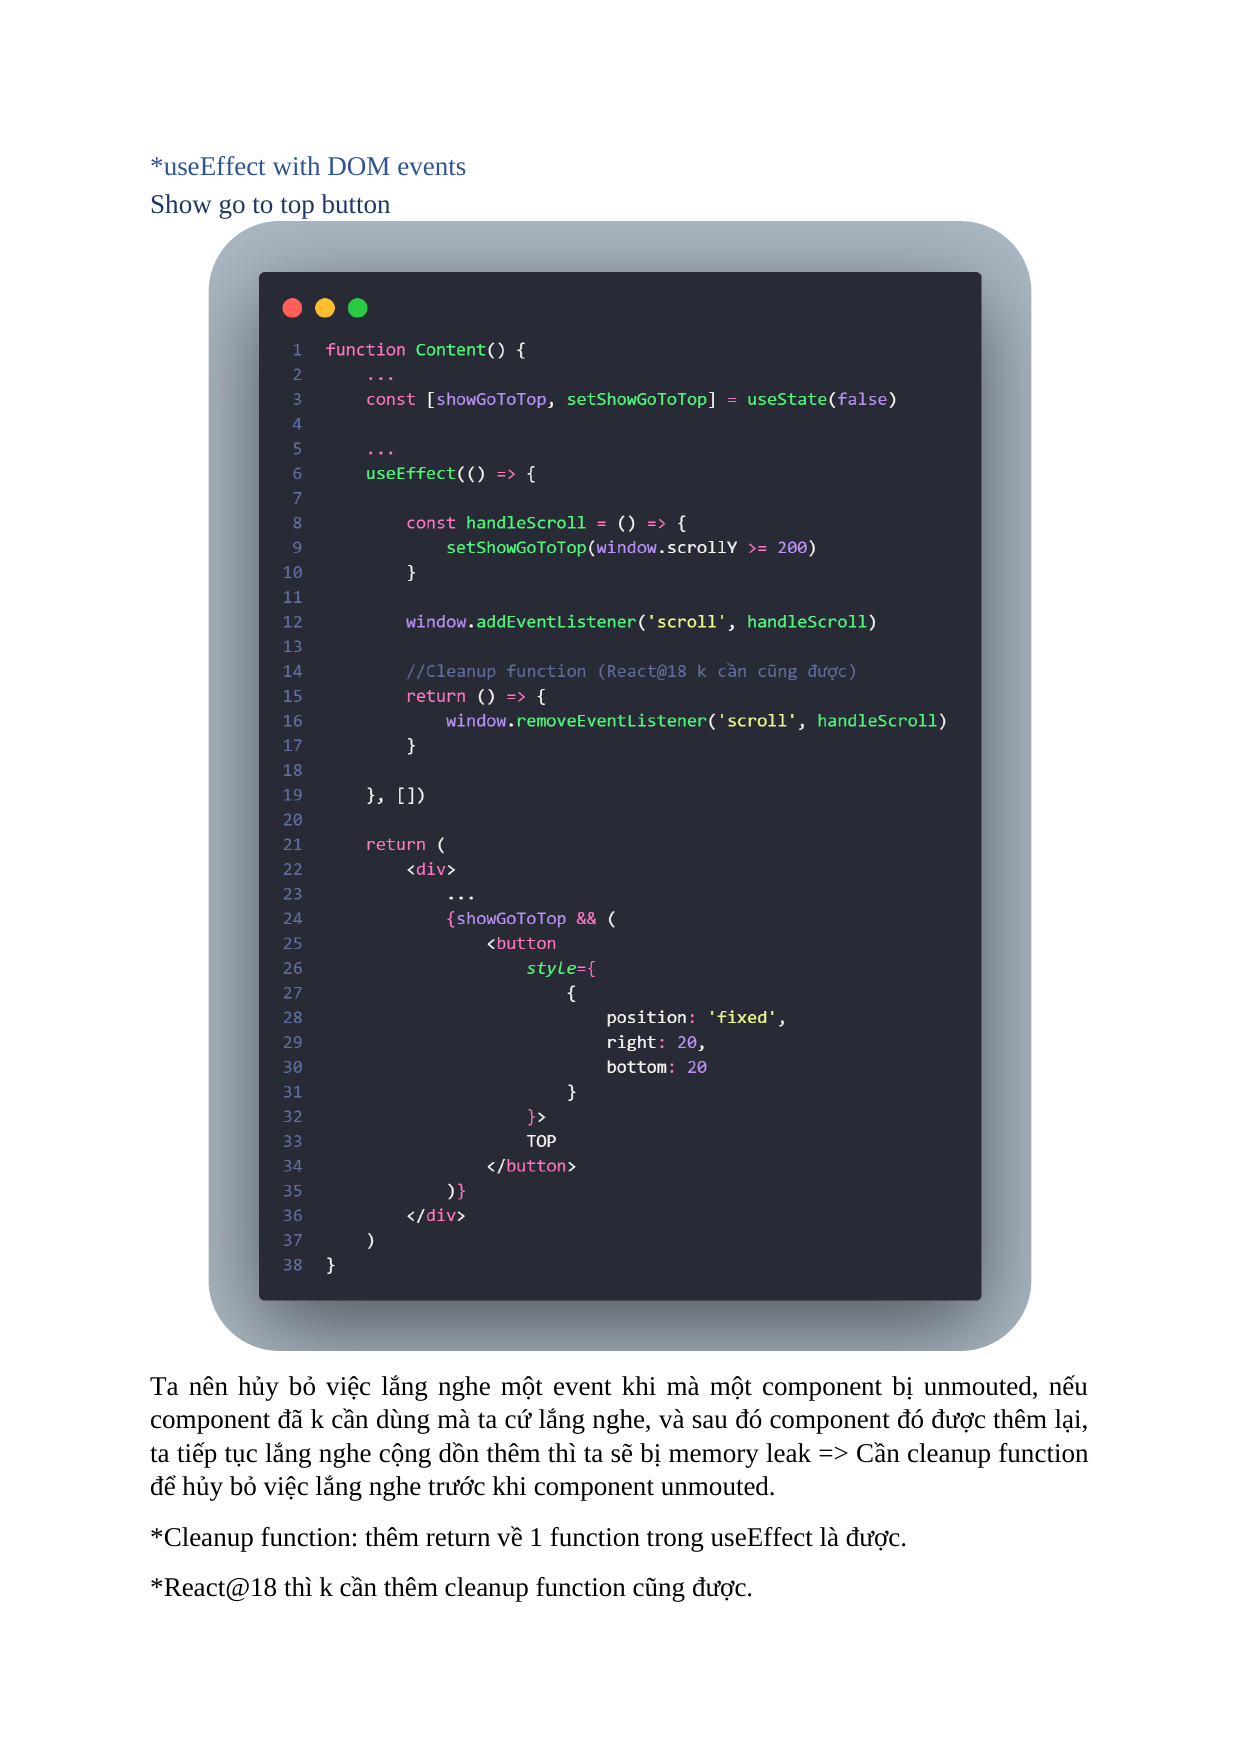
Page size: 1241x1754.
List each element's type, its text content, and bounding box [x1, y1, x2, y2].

subtitle *useEffect with DOM events [150, 150, 1090, 181]
picture [208, 221, 1032, 1351]
text *React@18 thì k cần thêm cleanup function cũng được. [150, 1571, 1090, 1602]
text Ta nên hủy bỏ việc lắng nghe một event khi mà một component bị unmouted, nếu component đã k cần dùng mà ta cứ lắng nghe, và sau đó component đó được thêm lại, ta tiếp tục lắng nghe cộng dồn thêm thì ta sẽ bị memory leak => Cần cleanup function để hủy bỏ việc lắng nghe trước khi component unmouted. [150, 1370, 1090, 1502]
subtitle Show go to top button [150, 188, 1090, 219]
text *Cleanup function: thêm return về 1 function trong useEffect là được. [150, 1521, 1090, 1552]
